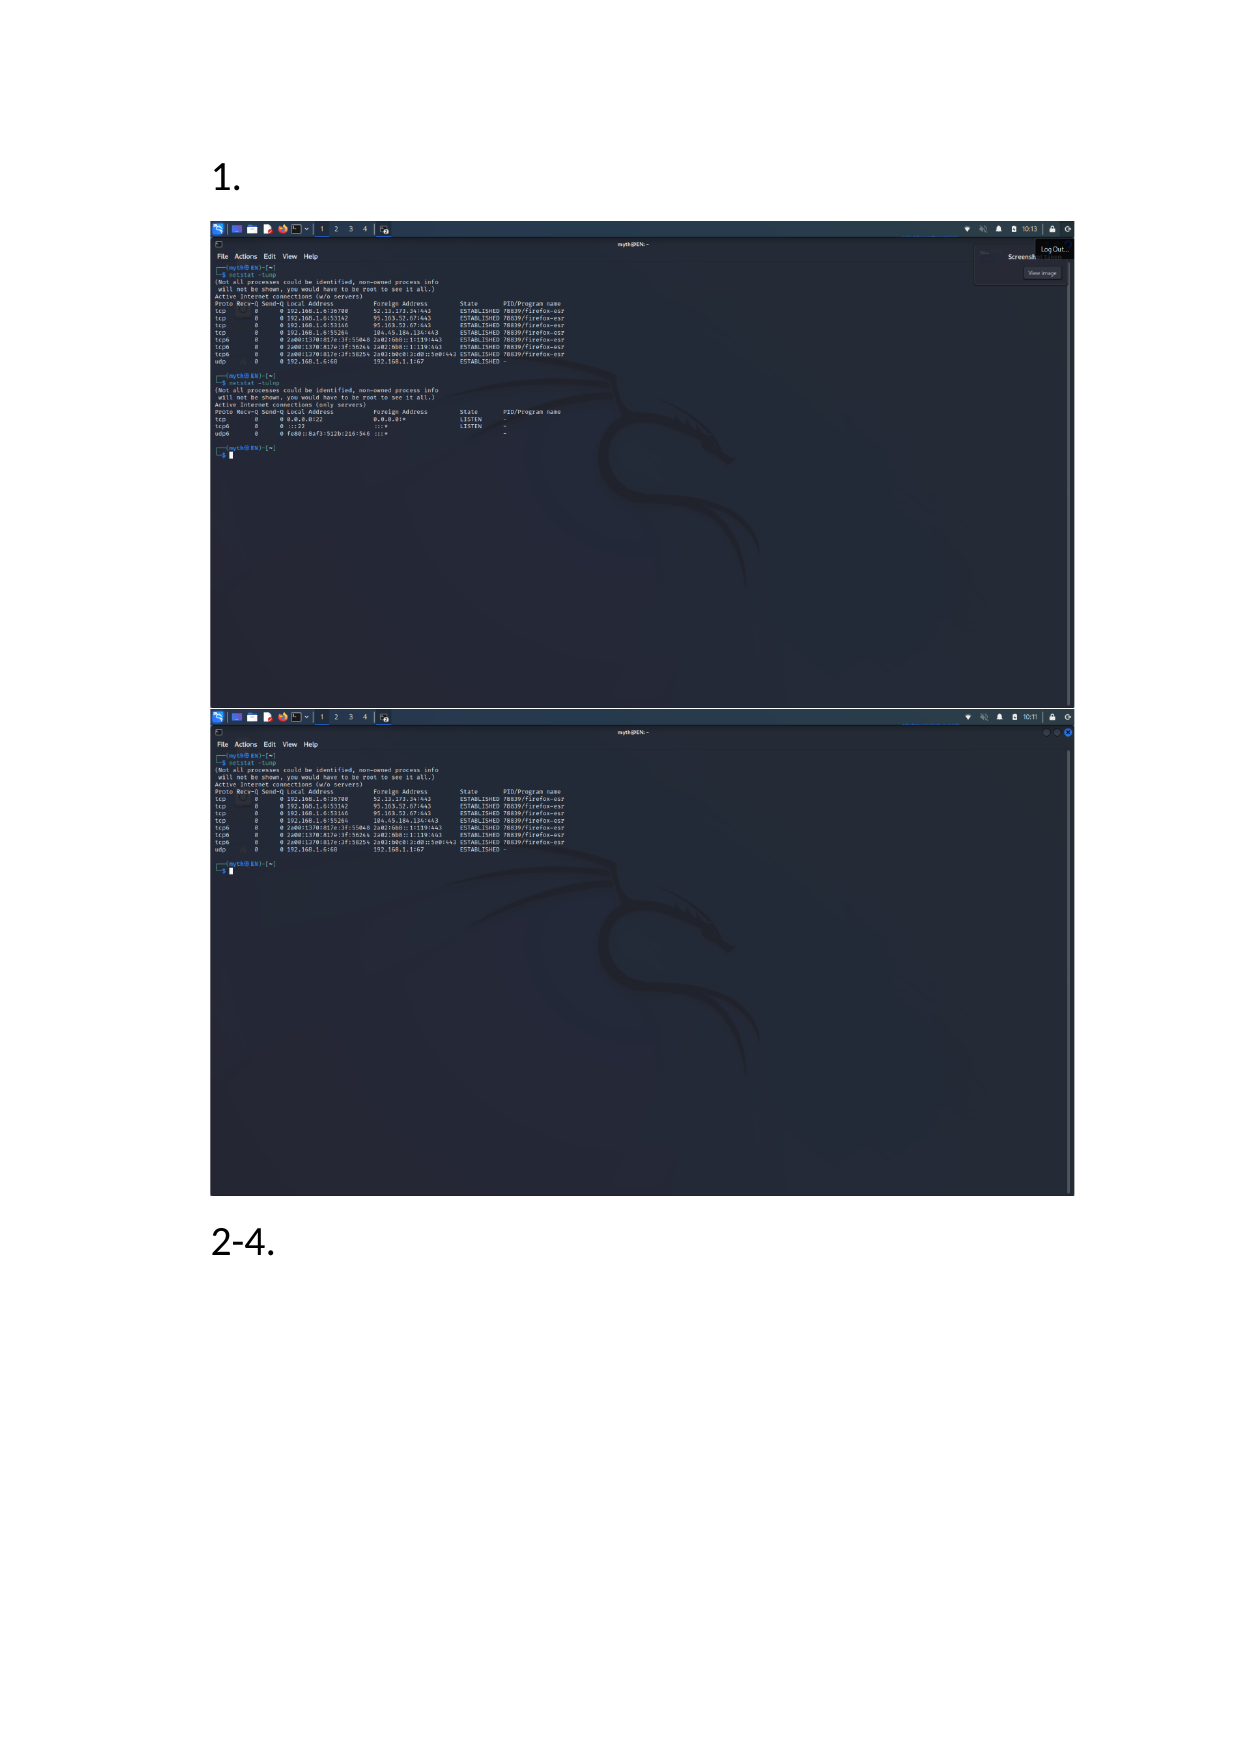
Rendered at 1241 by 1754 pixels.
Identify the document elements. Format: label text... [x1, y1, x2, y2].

list 2-4. [210, 1215, 1053, 1266]
picture [210, 709, 1075, 1196]
picture [210, 221, 1075, 708]
